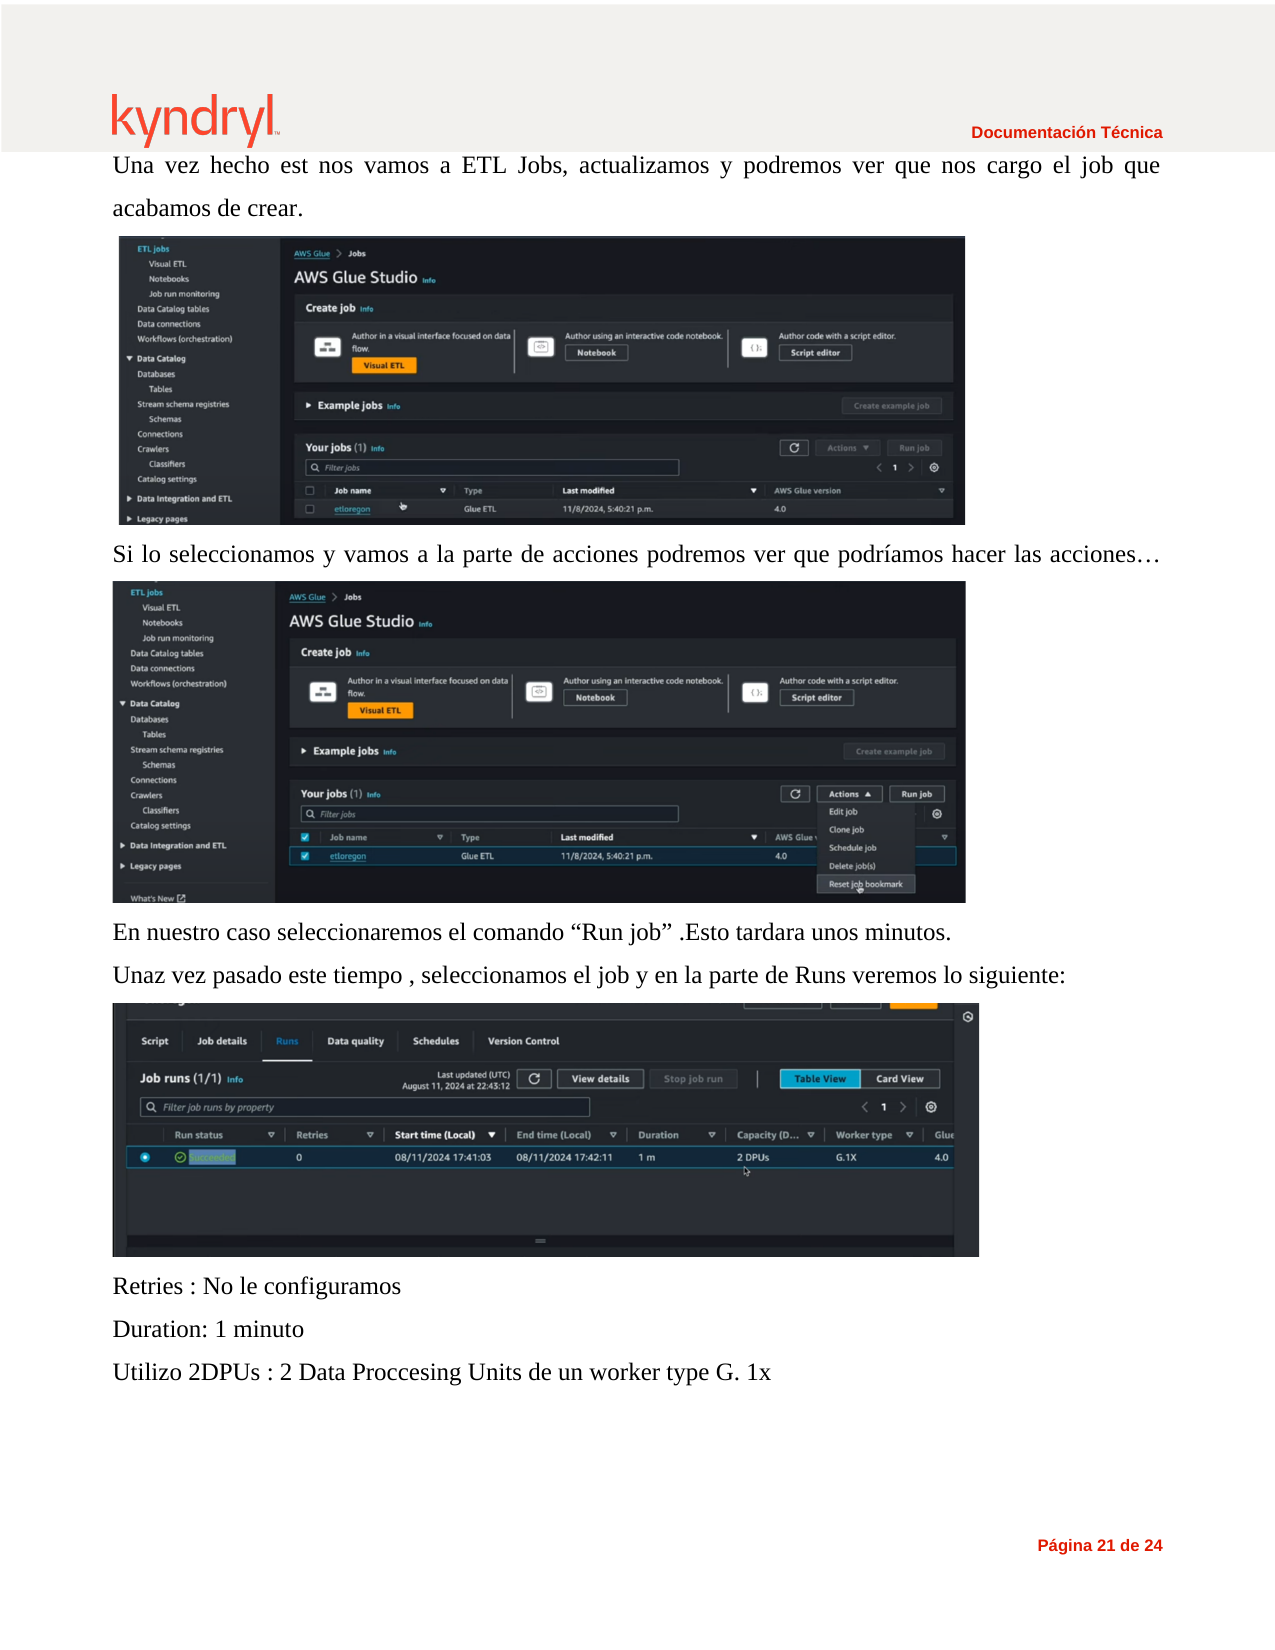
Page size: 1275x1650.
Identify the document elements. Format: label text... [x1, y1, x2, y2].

picture [112, 581, 966, 903]
picture [112, 1003, 980, 1257]
picture [118, 236, 966, 525]
text Duration: 1 minuto [112, 1314, 1162, 1343]
text En nuestro caso seleccionaremos el comando “Run job” .Esto tardara unos minutos. [112, 917, 1162, 946]
text Utilizo 2DPUs : 2 Data Proccesing Units de un worker type G. 1x [112, 1357, 1162, 1386]
picture [112, 94, 280, 148]
text Unaz vez pasado este tiempo , seleccionamos el job y en la parte de Runs veremos lo siguiente: [112, 960, 1162, 989]
text Una vez hecho est nos vamos a ETL Jobs, actualizamos y podremos ver que nos cargo el job que acabamos de crear. [112, 150, 1162, 222]
text Retries : No le configuramos [112, 1271, 1162, 1300]
